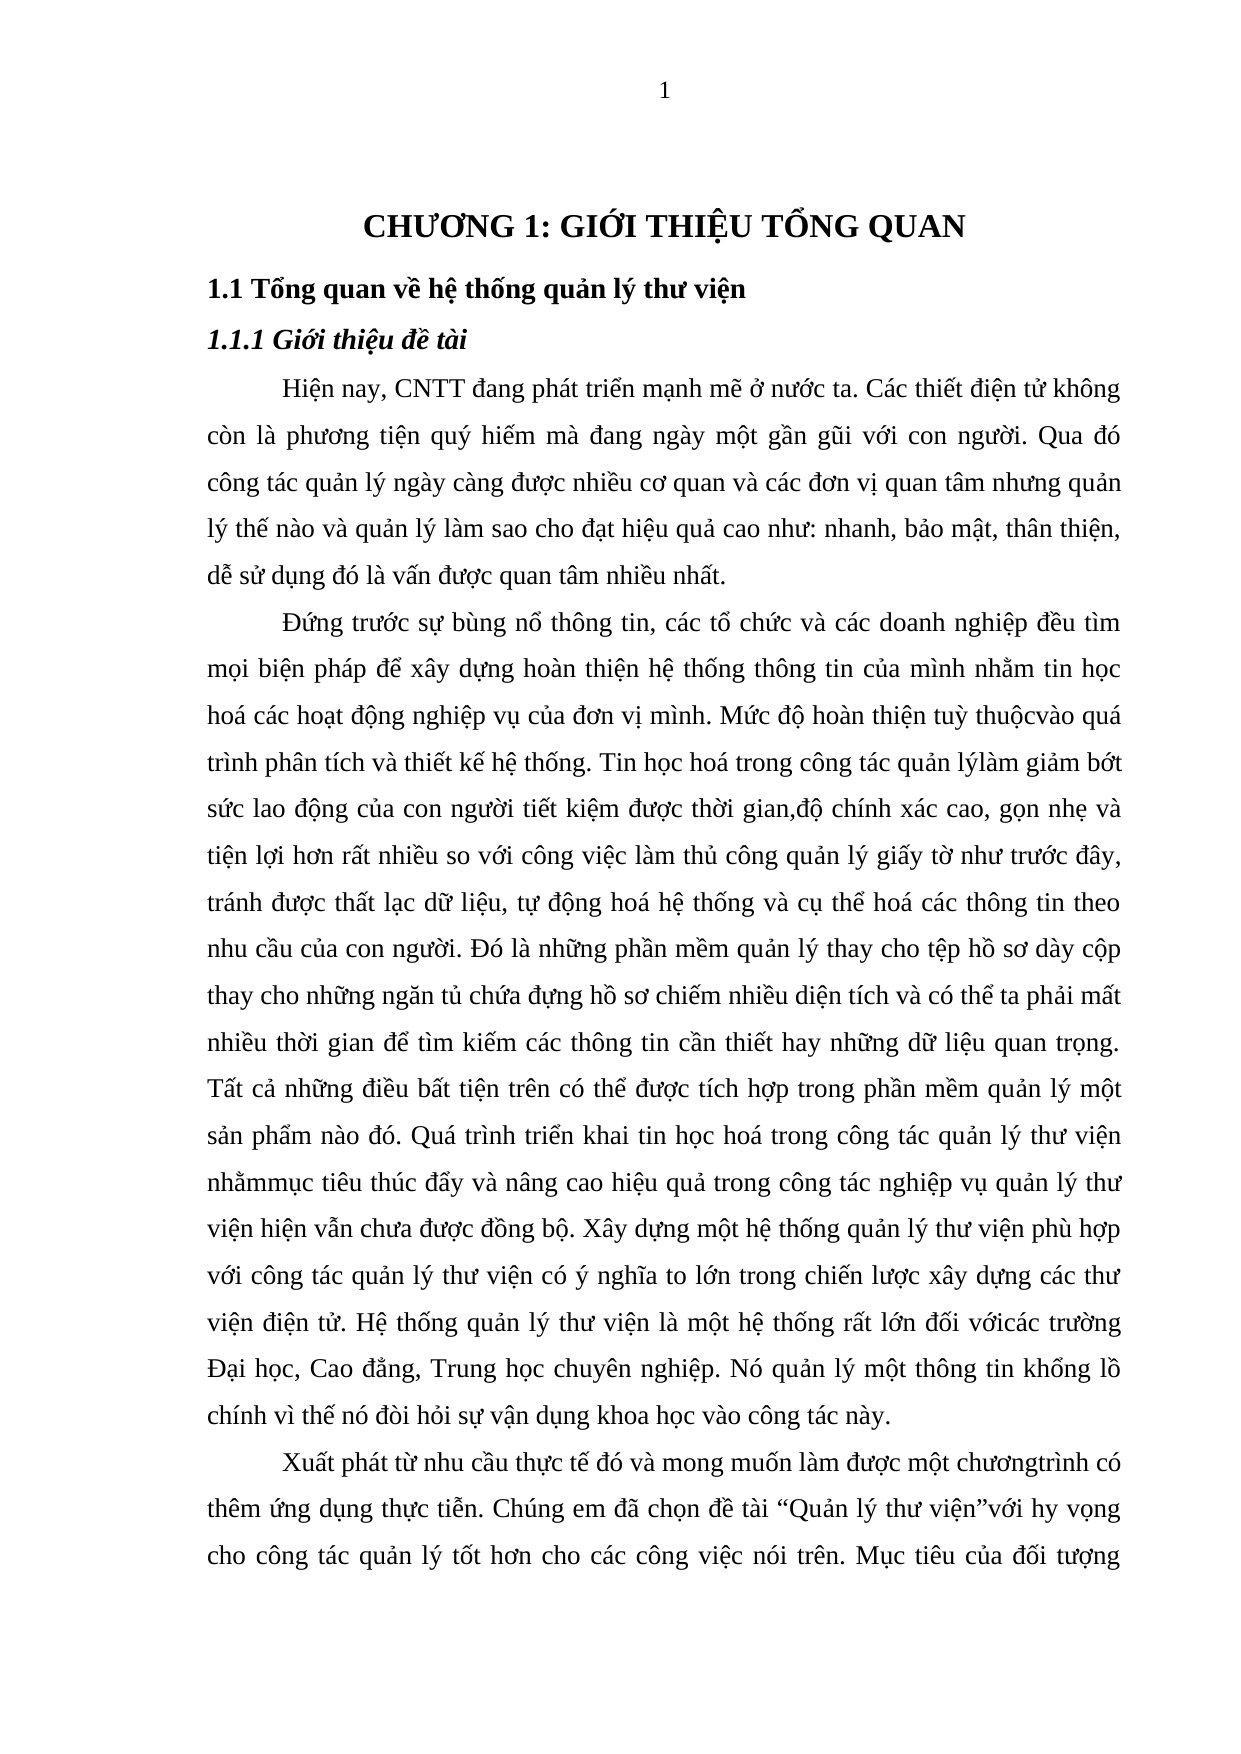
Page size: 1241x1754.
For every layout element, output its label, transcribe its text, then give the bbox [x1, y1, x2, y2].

text CHƯƠNG 1: GIỚI THIỆU TỔNG QUAN [207, 207, 1122, 245]
text Đứng trước sự bùng nổ thông tin, các tổ chức và các doanh nghiệp đều tìm mọi biện pháp để xây dựng hoàn thiện hệ thống thông tin của mình nhằm tin học hoá các hoạt động nghiệp vụ của đơn vị mình. Mức độ hoàn thiện tuỳ thuộcvào quá trình phân tích và thiết kế hệ thống. Tin học hoá trong công tác quản lýlàm giảm bớt sức lao động của con người tiết kiệm được thời gian,độ chính xác cao, gọn nhẹ và tiện lợi hơn rất nhiều so với công việc làm thủ công quản lý giấy tờ như trước đây, tránh được thất lạc dữ liệu, tự động hoá hệ thống và cụ thể hoá các thông tin theo nhu cầu của con người. Đó là những phần mềm quản lý thay cho tệp hồ sơ dày cộp thay cho những ngăn tủ chứa đựng hồ sơ chiếm nhiều diện tích và có thể ta phải mất nhiều thời gian để tìm kiếm các thông tin cần thiết hay những dữ liệu quan trọng. Tất cả những điều bất tiện trên có thể được tích hợp trong phần mềm quản lý một sản phẩm nào đó. Quá trình triển khai tin học hoá trong công tác quản lý thư viện nhằmmục tiêu thúc đẩy và nâng cao hiệu quả trong công tác nghiệp vụ quản lý thư viện hiện vẫn chưa được đồng bộ. Xây dựng một hệ thống quản lý thư viện phù hợp với công tác quản lý thư viện có ý nghĩa to lớn trong chiến lược xây dựng các thư viện điện tử. Hệ thống quản lý thư viện là một hệ thống rất lớn đối vớicác trường Đại học, Cao đẳng, Trung học chuyên nghiệp. Nó quản lý một thông tin khổng lồ chính vì thế nó đòi hỏi sự vận dụng khoa học vào công tác này. [207, 606, 1122, 1430]
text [207, 1446, 1122, 1570]
text 1.1.1 Giới thiệu đề tài [207, 322, 1122, 356]
text Hiện nay, CNTT đang phát triển mạnh mẽ ở nước ta. Các thiết điện tử không còn là phương tiện quý hiếm mà đang ngày một gần gũi với con người. Qua đó công tác quản lý ngày càng được nhiều cơ quan và các đơn vị quan tâm nhưng quản lý thế nào và quản lý làm sao cho đạt hiệu quả cao như: nhanh, bảo mật, thân thiện, dễ sử dụng đó là vấn được quan tâm nhiều nhất. [207, 372, 1122, 590]
text 1.1 Tổng quan về hệ thống quản lý thư viện [207, 272, 1122, 305]
